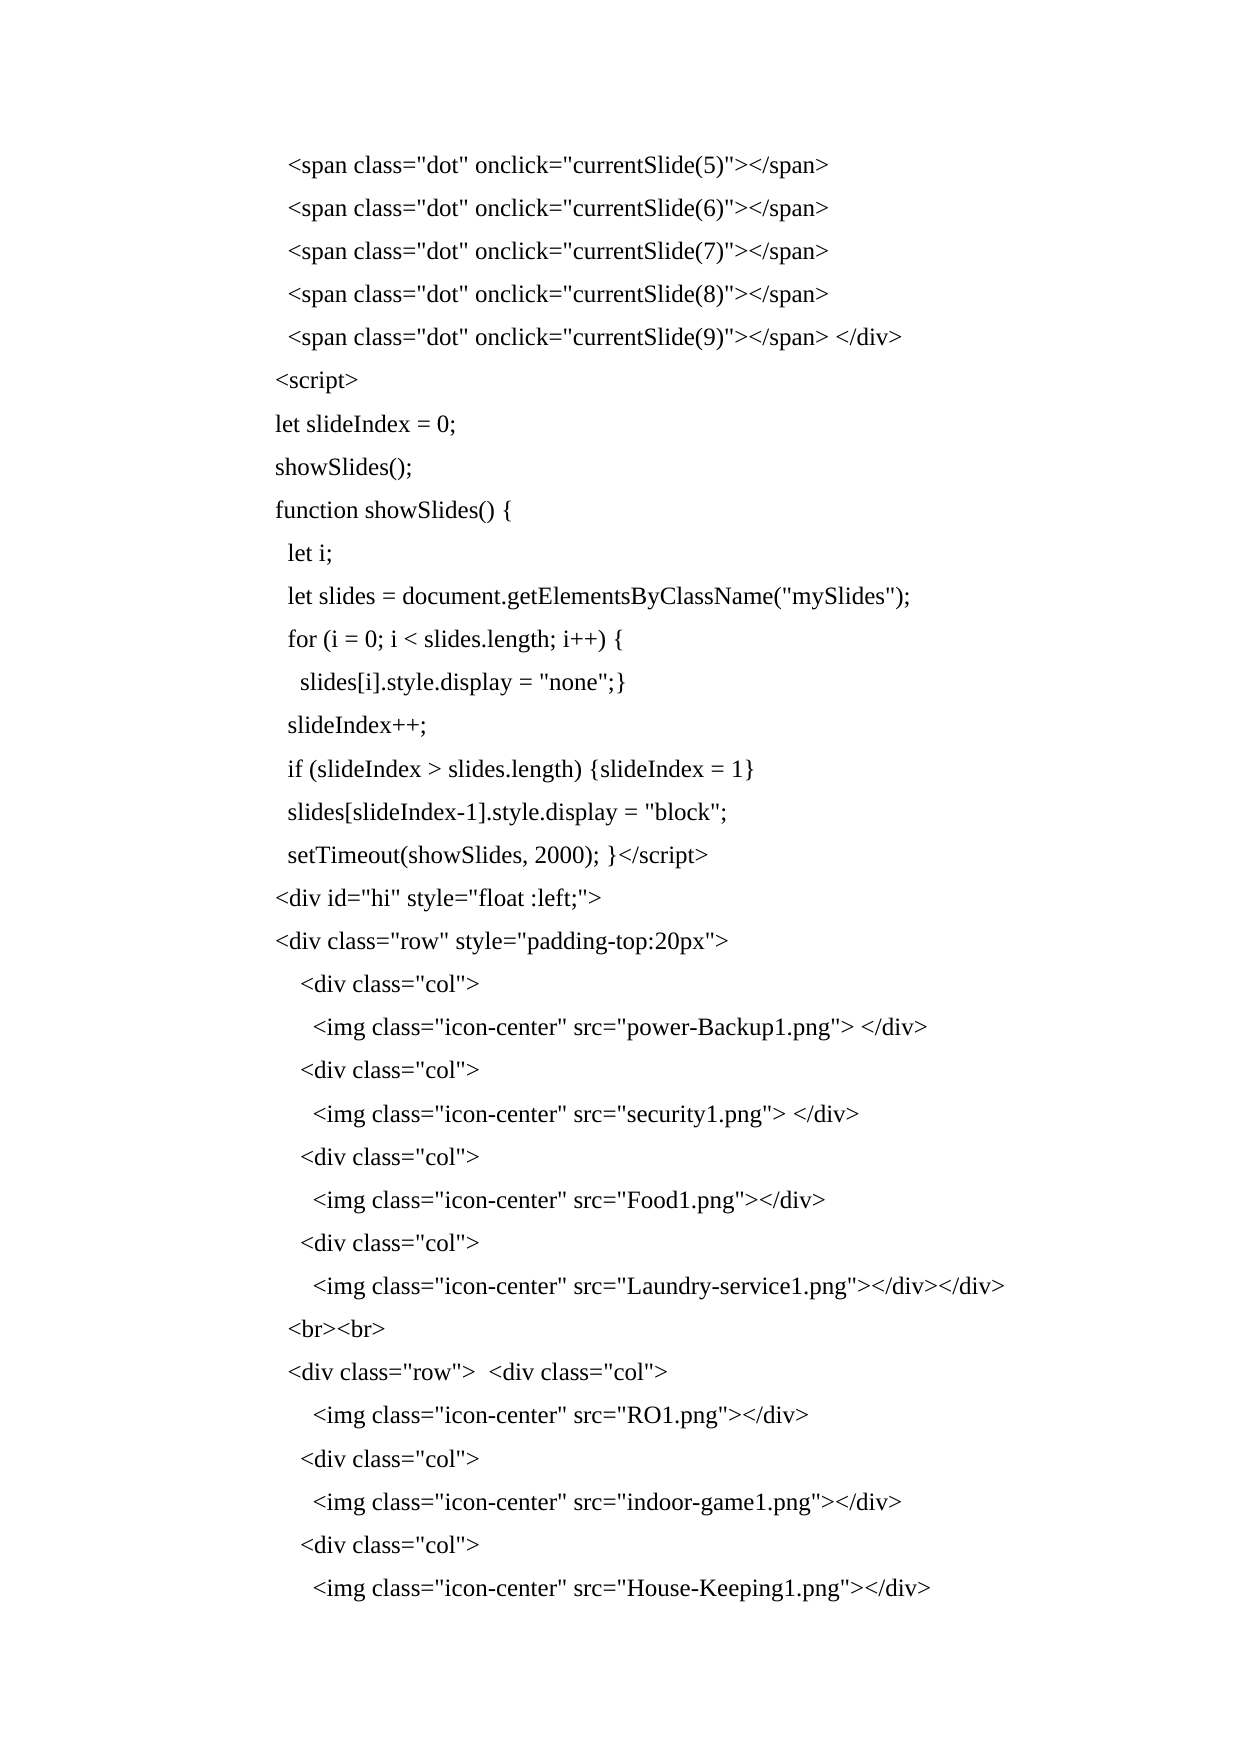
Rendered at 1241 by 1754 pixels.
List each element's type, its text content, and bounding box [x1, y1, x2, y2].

text slides[slideIndex-1].style.display = "block"; [225, 797, 1090, 826]
text let slideIndex = 0; [225, 409, 1090, 437]
text <img class="icon-center" src="Food1.png"></div> [225, 1185, 1090, 1214]
text <span class="dot" onclick="currentSlide(6)"></span> [225, 193, 1090, 222]
text <div class="col"> [225, 1056, 1090, 1084]
text <img class="icon-center" src="indoor-game1.png"></div> [225, 1487, 1090, 1516]
text function showSlides() { [225, 495, 1090, 524]
text for (i = 0; i < slides.length; i++) { [225, 624, 1090, 653]
text <span class="dot" onclick="currentSlide(7)"></span> [225, 236, 1090, 265]
text <script> [225, 366, 1090, 394]
text showSlides(); [225, 452, 1090, 481]
text <div class="row" style="padding-top:20px"> [225, 926, 1090, 955]
text setTimeout(showSlides, 2000); }</script> [225, 840, 1090, 869]
text <img class="icon-center" src="security1.png"> </div> [225, 1099, 1090, 1127]
text <div class="col"> [225, 1228, 1090, 1257]
text slideIndex++; [225, 711, 1090, 739]
text let i; [225, 538, 1090, 567]
text <div id="hi" style="float :left;"> [225, 883, 1090, 912]
text <img class="icon-center" src="RO1.png"></div> [225, 1401, 1090, 1429]
text let slides = document.getElementsByClassName("mySlides"); [225, 581, 1090, 610]
text <div class="col"> [225, 1530, 1090, 1559]
text <br><br> [225, 1314, 1090, 1343]
text if (slideIndex > slides.length) {slideIndex = 1} [225, 754, 1090, 782]
text <div class="col"> [225, 969, 1090, 998]
text <div class="col"> [225, 1142, 1090, 1171]
text <div class="row"> <div class="col"> [225, 1357, 1090, 1386]
text slides[i].style.display = "none";} [225, 667, 1090, 696]
text <img class="icon-center" src="House-Keeping1.png"></div> [225, 1573, 1090, 1602]
text <span class="dot" onclick="currentSlide(5)"></span> [225, 150, 1090, 179]
text <img class="icon-center" src="Laundry-service1.png"></div></div> [225, 1271, 1090, 1300]
text <img class="icon-center" src="power-Backup1.png"> </div> [225, 1012, 1090, 1041]
text <span class="dot" onclick="currentSlide(9)"></span> </div> [225, 322, 1090, 351]
text <div class="col"> [225, 1444, 1090, 1472]
text <span class="dot" onclick="currentSlide(8)"></span> [225, 279, 1090, 308]
